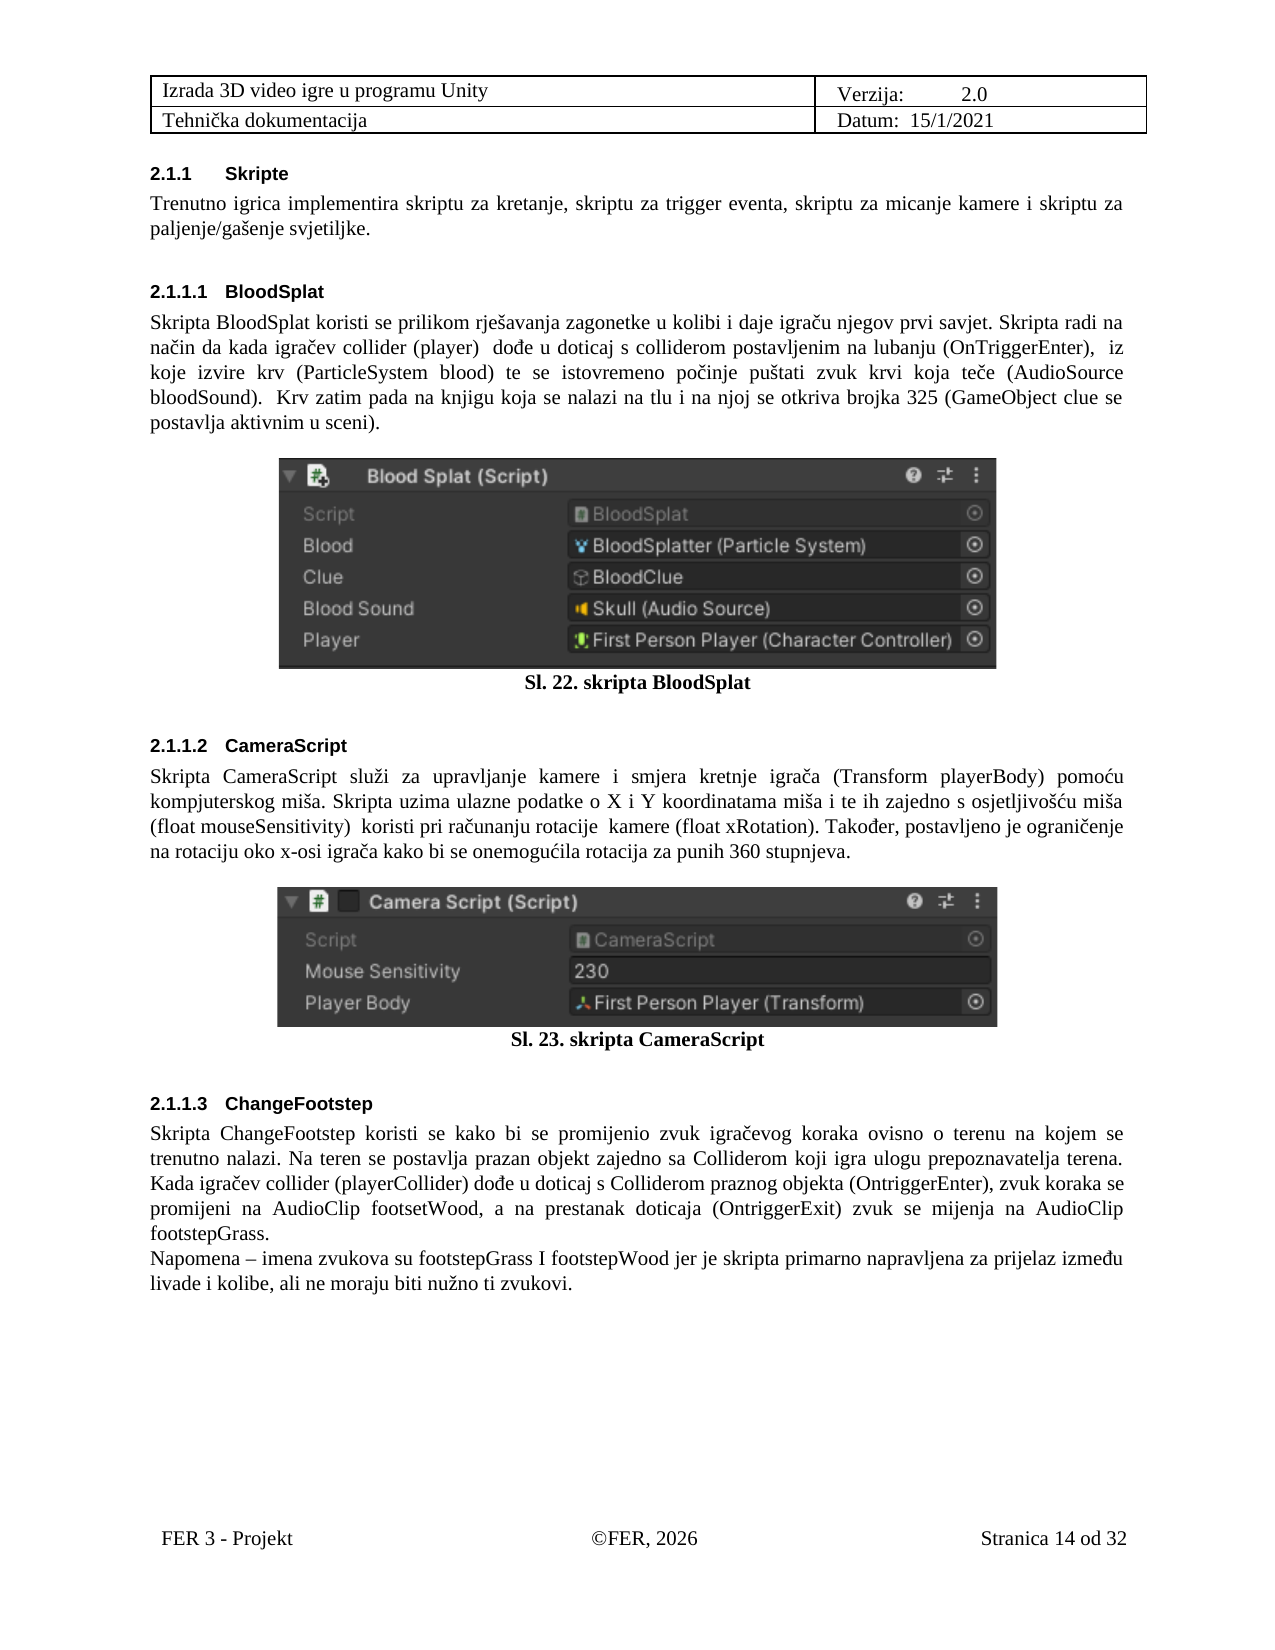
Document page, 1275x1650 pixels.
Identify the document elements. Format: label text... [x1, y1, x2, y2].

subtitle Skripte [150, 159, 1125, 184]
text Skripta CameraScript služi za upravljanje kamere i smjera kretnje igrača (Transform playerBody) pomoću kompjuterskog miša. Skripta uzima ulazne podatke o X i Y koordinatama miša i te ih zajedno s osjetljivošću miša (float mouseSensitivity) koristi pri računanju rotacije kamere (float xRotation). Također, postavljeno je ograničenje na rotaciju oko x-osi igrača kako bi se onemogućila rotacija za punih 360 stupnjeva. [150, 763, 1125, 863]
text Skripta BloodSplat koristi se prilikom rješavanja zagonetke u kolibi i daje igraču njegov prvi savjet. Skripta radi na način da kada igračev collider (player) dođe u doticaj s colliderom postavljenim na lubanju (OnTriggerEnter), iz koje izvire krv (ParticleSystem blood) te se istovremeno počinje puštati zvuk krvi koja teče (AudioSource bloodSound). Krv zatim pada na knjigu koja se nalazi na tlu i na njoj se otkriva brojka 325 (GameObject clue se postavlja aktivnim u sceni). [150, 309, 1125, 434]
text Napomena – imena zvukova su footstepGrass I footstepWood jer je skripta primarno napravljena za prijelaz između livade i kolibe, ali ne moraju biti nužno ti zvukovi. [150, 1245, 1125, 1295]
subtitle ChangeFootstep [150, 1089, 1125, 1114]
text Sl. 22. skripta BloodSplat [150, 669, 1125, 694]
text Trenutno igrica implementira skriptu za kretanje, skriptu za trigger eventa, skriptu za micanje kamere i skriptu za paljenje/gašenje svjetiljke. [150, 190, 1125, 240]
subtitle BloodSplat [150, 278, 1125, 303]
subtitle CameraScript [150, 731, 1125, 756]
text Skripta ChangeFootstep koristi se kako bi se promijenio zvuk igračevog koraka ovisno o terenu na kojem se trenutno nalazi. Na teren se postavlja prazan objekt zajedno sa Colliderom koji igra ulogu prepoznavatelja terena. Kada igračev collider (playerCollider) dođe u doticaj s Colliderom praznog objekta (OntriggerEnter), zvuk koraka se promijeni na AudioClip footsetWood, a na prestanak doticaja (OntriggerExit) zvuk se mijenja na AudioClip footstepGrass. [150, 1120, 1125, 1245]
text Sl. 23. skripta CameraScript [150, 1026, 1125, 1051]
picture [278, 458, 997, 669]
picture [277, 887, 998, 1027]
